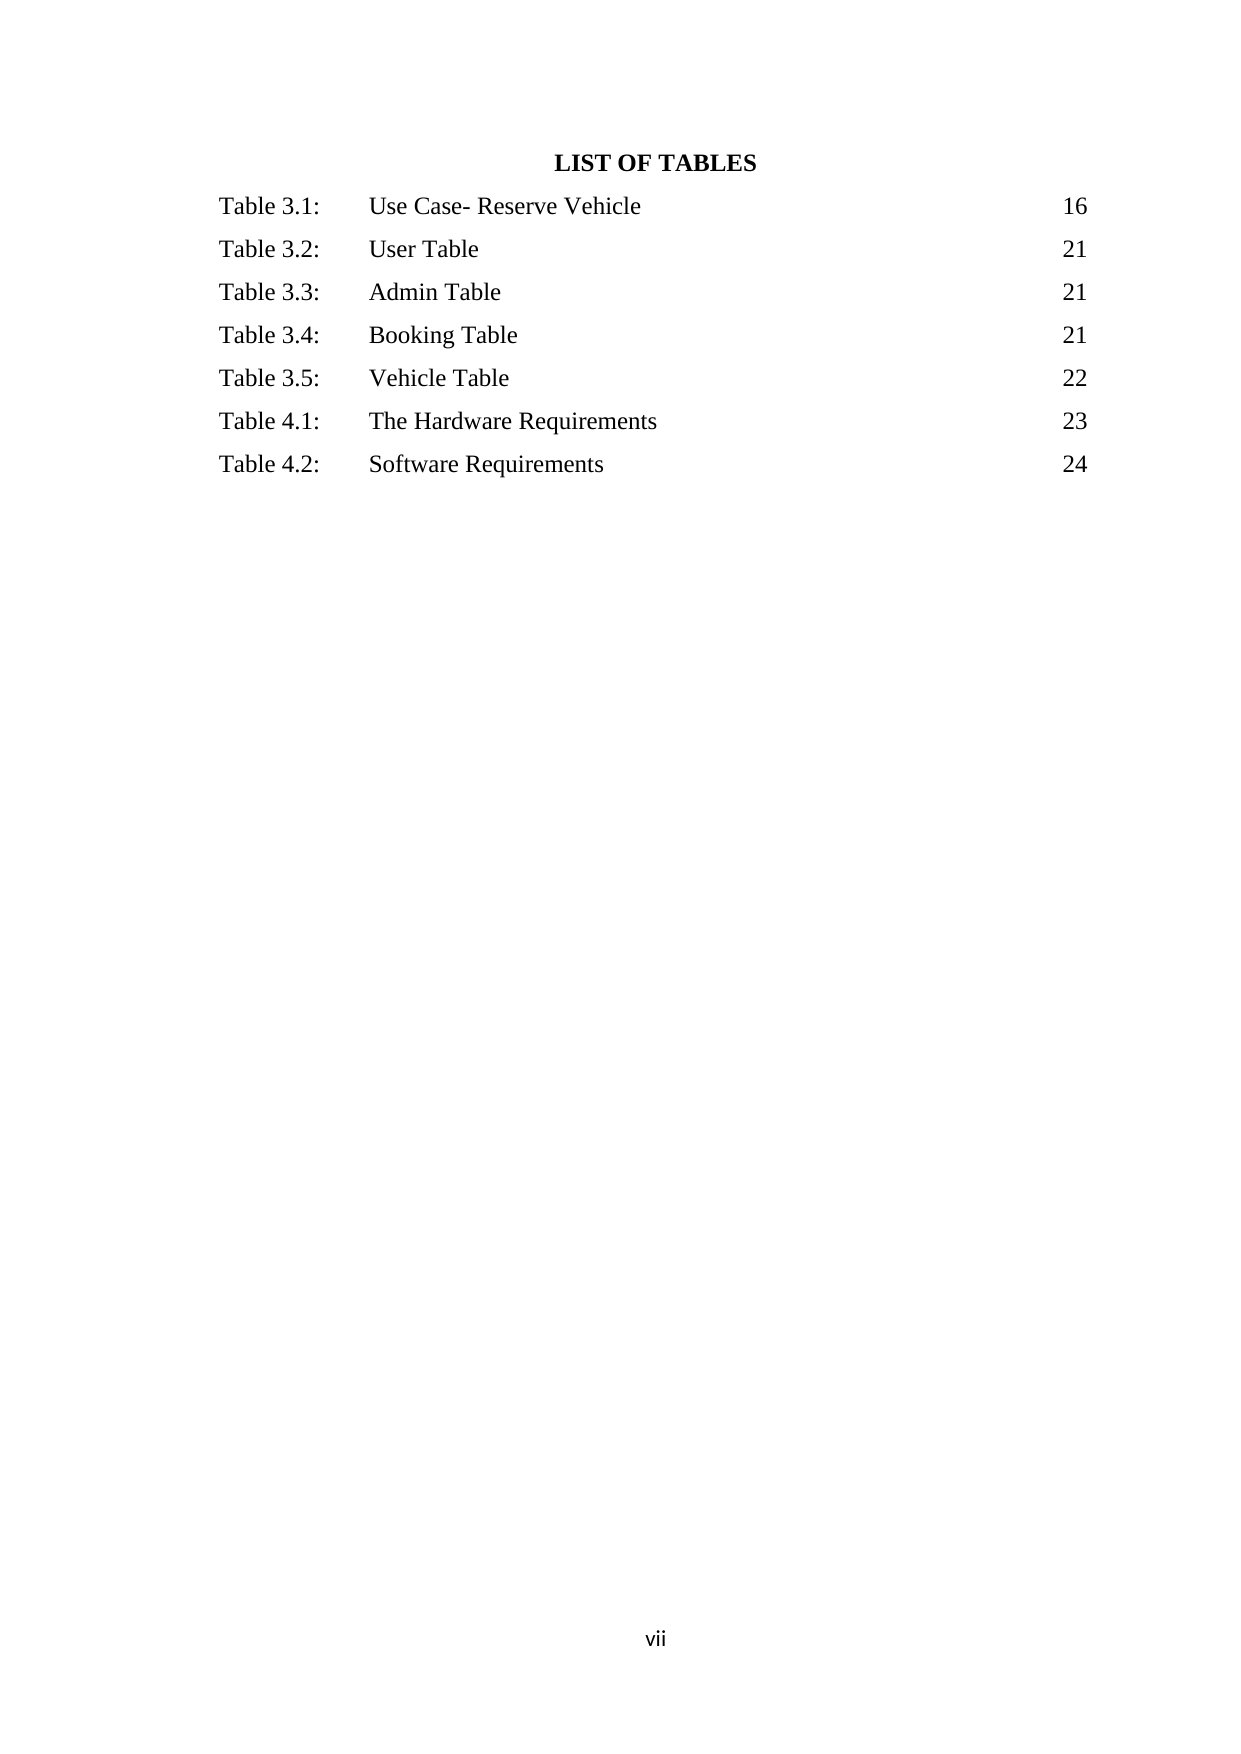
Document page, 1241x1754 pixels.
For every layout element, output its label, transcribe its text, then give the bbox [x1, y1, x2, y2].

text Table 3.2: User Table 21 [218, 234, 1092, 263]
text Table 3.1: Use Case- Reserve Vehicle 16 [218, 191, 1092, 219]
text Table 3.3: Admin Table 21 [218, 277, 1092, 306]
text Table 4.2: Software Requirements 24 [218, 449, 1092, 478]
text LIST OF TABLES [218, 148, 1092, 176]
text Table 3.5: Vehicle Table 22 [218, 363, 1092, 392]
text Table 3.4: Booking Table 21 [218, 320, 1092, 349]
text Table 4.1: The Hardware Requirements 23 [218, 406, 1092, 435]
